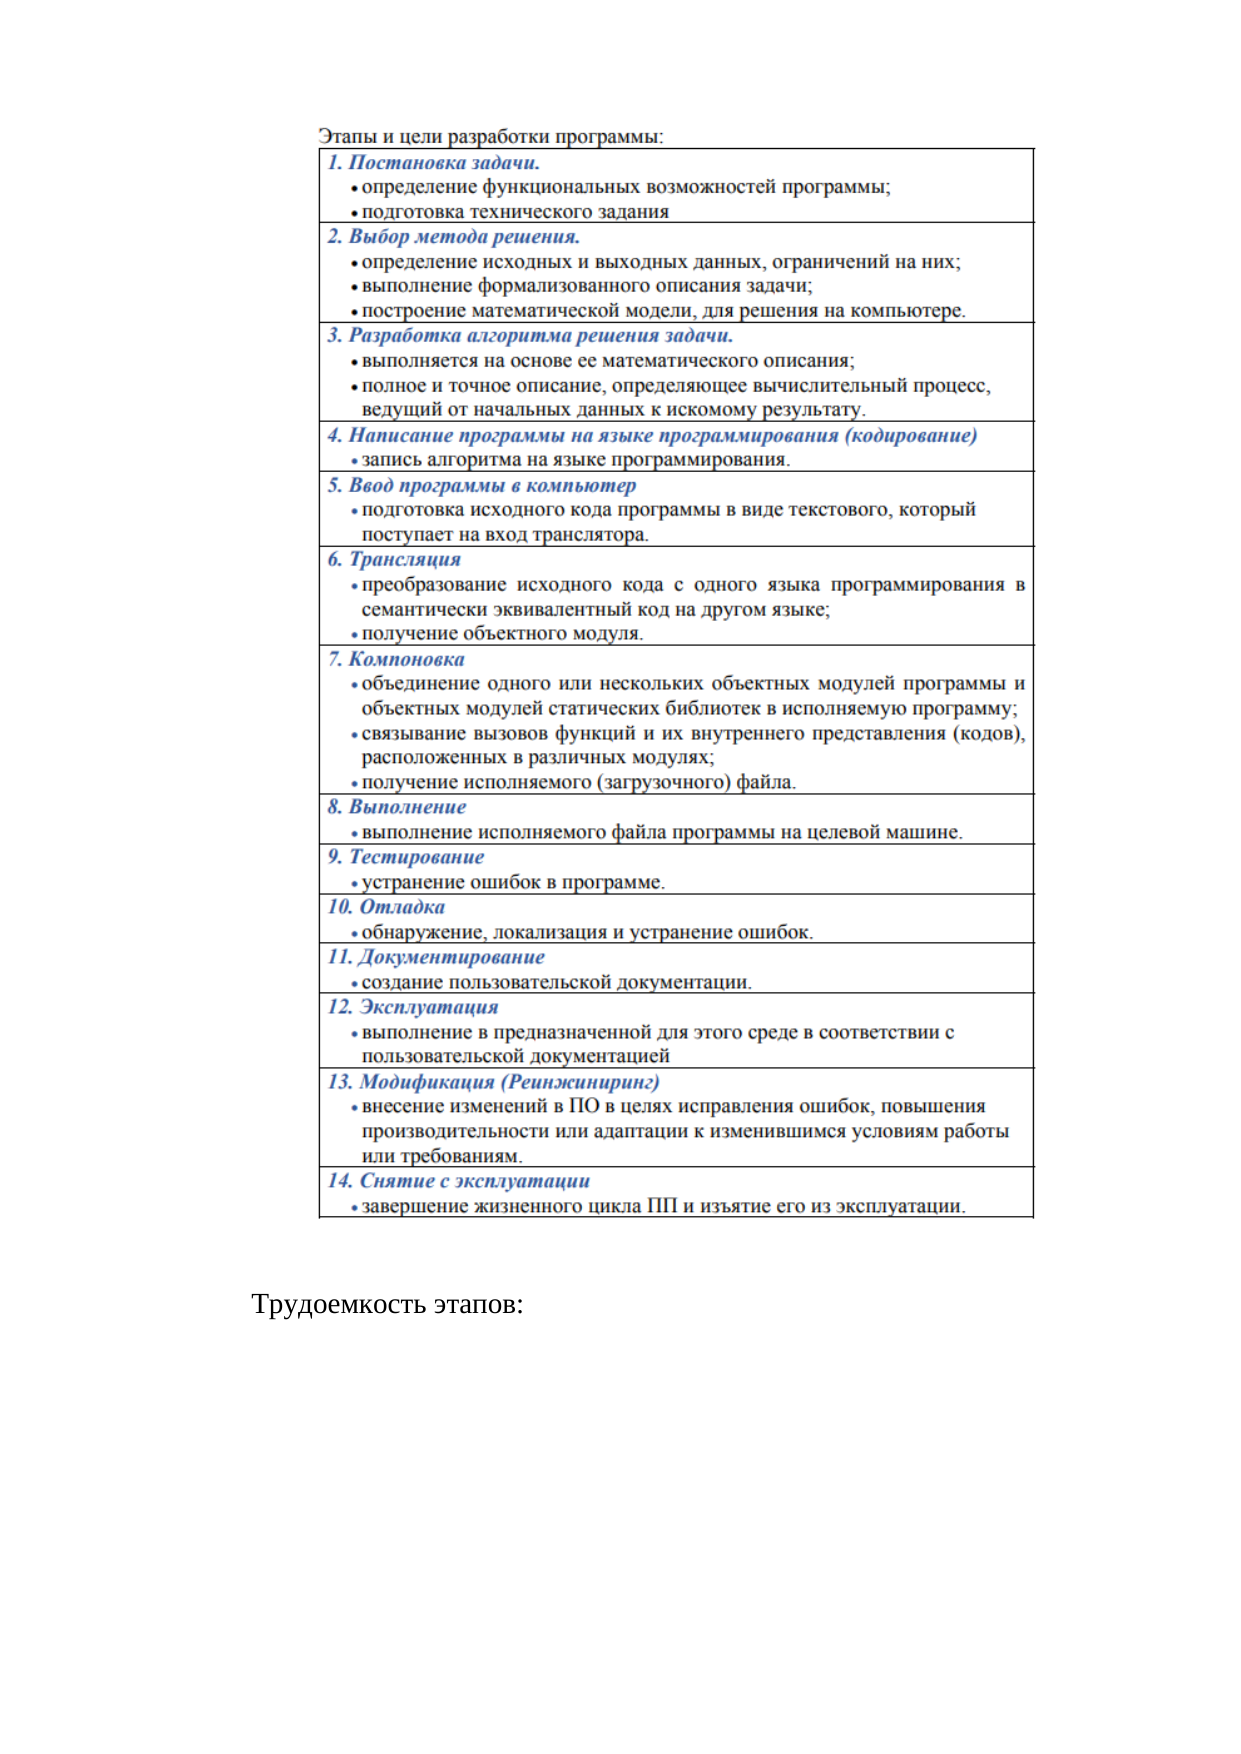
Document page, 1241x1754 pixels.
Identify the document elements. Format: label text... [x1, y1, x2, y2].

picture [251, 118, 1068, 1220]
text Трудоемкость этапов: [177, 1287, 1152, 1320]
